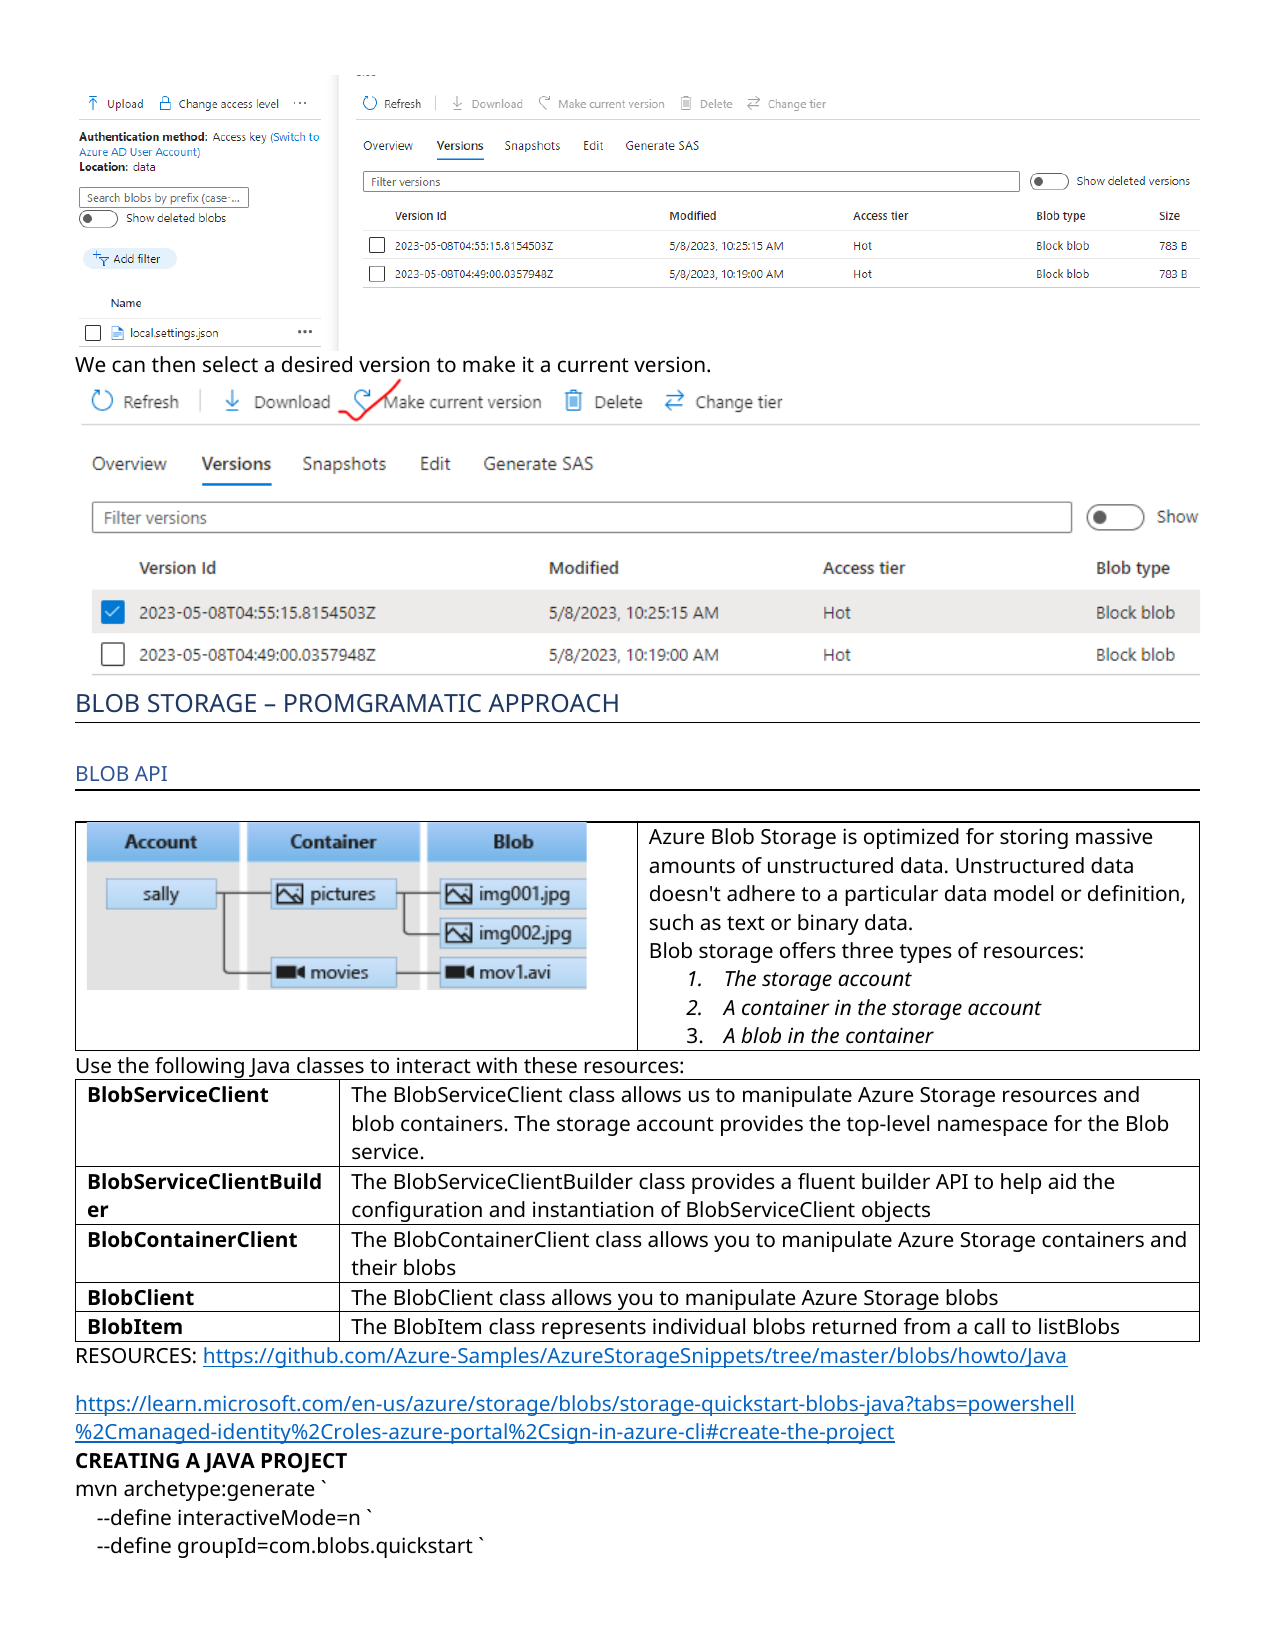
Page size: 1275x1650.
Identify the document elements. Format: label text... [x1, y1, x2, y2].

table_cell BlobItem [76, 1312, 339, 1341]
table_cell BlobClient [76, 1283, 339, 1311]
table_cell The BlobClient class allows you to manipulate Azure Storage blobs [340, 1283, 1199, 1311]
subtitle BLOB STORAGE – PROMGRAMATIC APPROACH [75, 686, 1200, 722]
subtitle BLOB API [75, 759, 1200, 789]
table_cell The BlobItem class represents individual blobs returned from a call to listBlobs [340, 1312, 1199, 1341]
table_header Azure Blob Storage is optimized for storing massive amounts of unstructured data. Unstructured data doesn't adhere to a particular data model or definition, such as text or binary data. Blob storage offers three types of resources: The storage account A container in the storage account A blob in the container [638, 823, 1199, 1050]
table_header The BlobServiceClient class allows us to manipulate Azure Storage resources and blob containers. The storage account provides the top-level namespace for the Blob service. [340, 1080, 1199, 1166]
table_header BlobServiceClient [76, 1080, 339, 1166]
text We can then select a desired version to make it a current version. [75, 351, 1200, 378]
text https://learn.microsoft.com/en-us/azure/storage/blobs/storage-quickstart-blobs-java?tabs=powershell%2Cmanaged-identity%2Croles-azure-portal%2Csign-in-azure-cli#create-the-project [75, 1389, 1200, 1446]
text RESOURCES: https://github.com/Azure-Samples/AzureStorageSnippets/tree/master/blobs/howto/Java [75, 1342, 1200, 1370]
picture [75, 378, 1200, 682]
table_cell BlobContainerClient [76, 1225, 339, 1282]
table_header [76, 823, 637, 1050]
text CREATING A JAVA PROJECT [75, 1446, 1200, 1474]
table_cell The BlobContainerClient class allows you to manipulate Azure Storage containers and their blobs [340, 1225, 1199, 1282]
text mvn archetype:generate ` [75, 1474, 1200, 1503]
picture [86, 822, 587, 990]
text Use the following Java classes to interact with these resources: [75, 1051, 1200, 1079]
picture [75, 75, 1200, 351]
table_cell BlobServiceClientBuilder [76, 1167, 339, 1224]
table_cell The BlobServiceClientBuilder class provides a fluent builder API to help aid the configuration and instantiation of BlobServiceClient objects [340, 1167, 1199, 1224]
text --define groupId=com.blobs.quickstart ` [75, 1531, 1200, 1559]
text --define interactiveMode=n ` [75, 1503, 1200, 1531]
